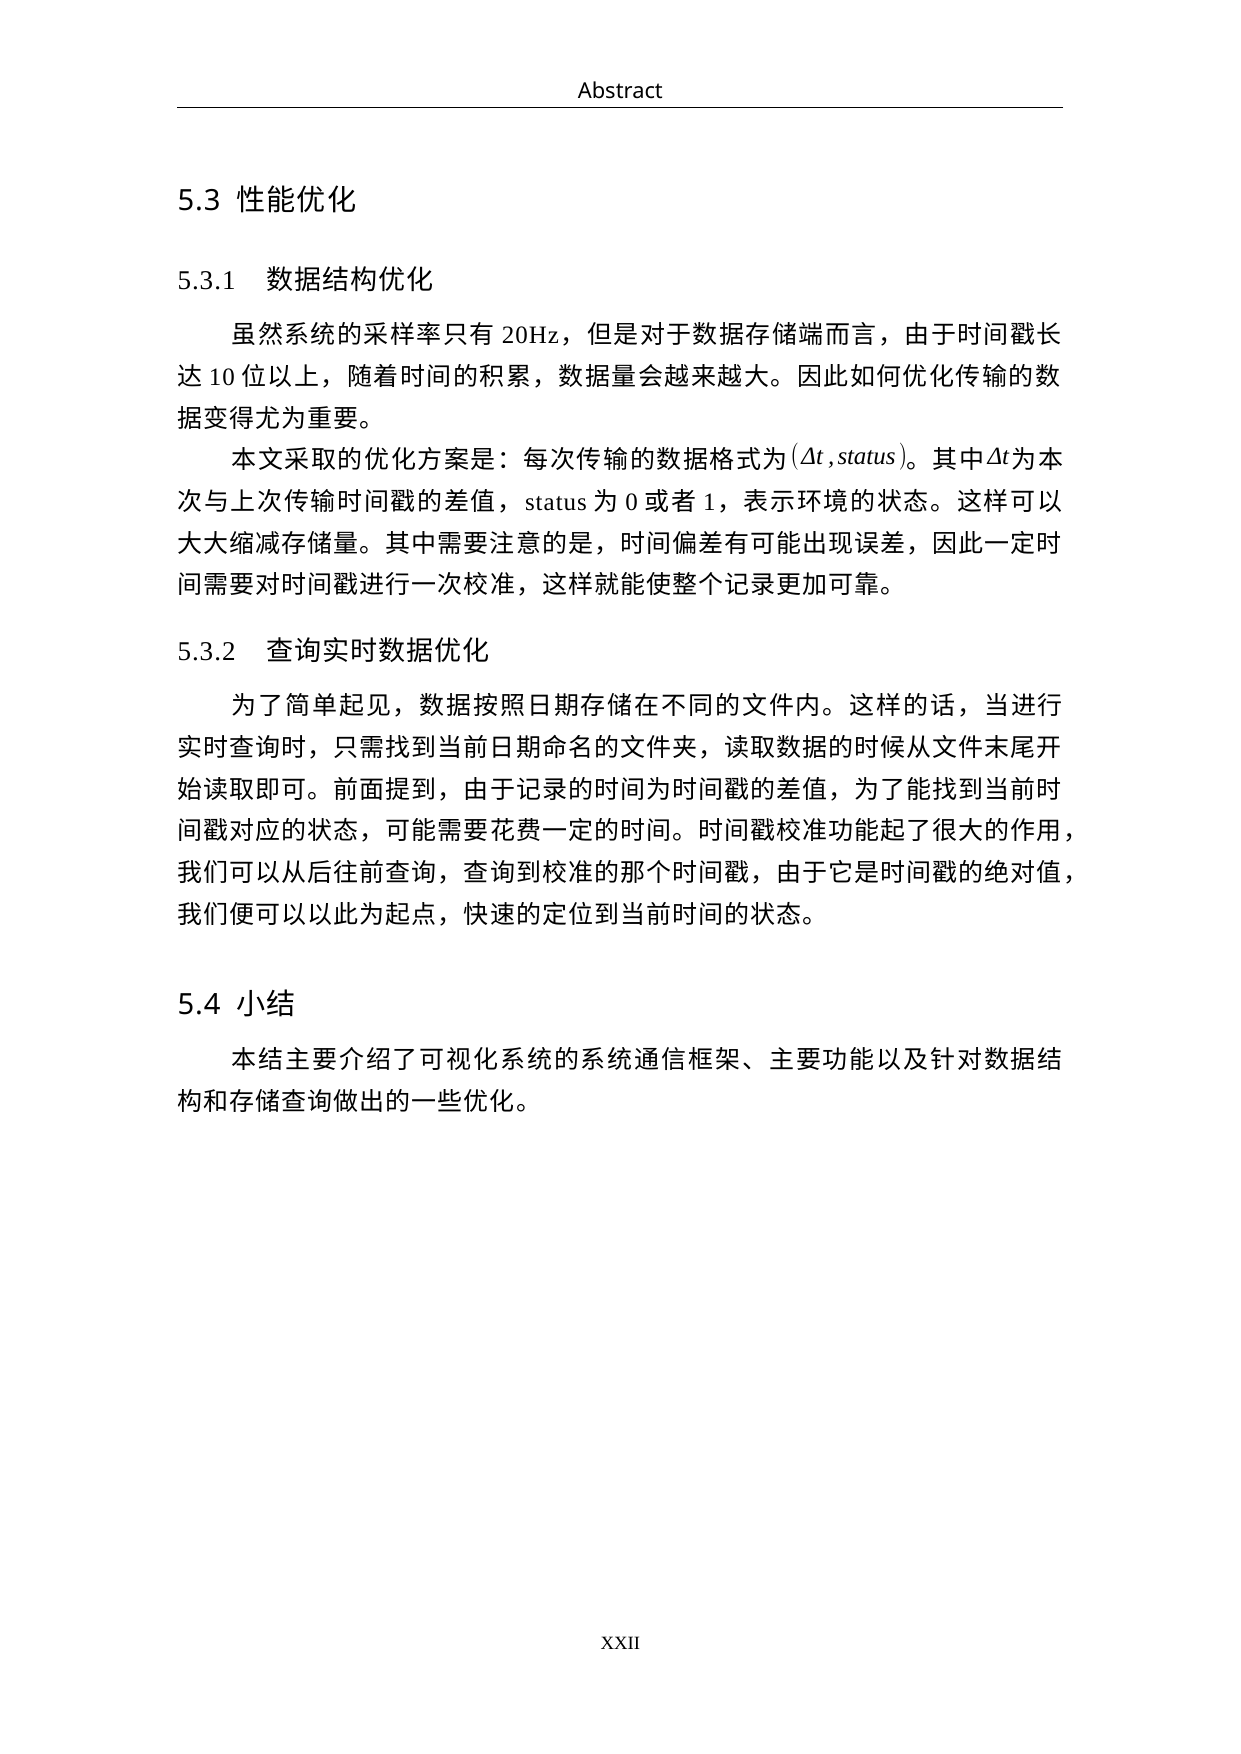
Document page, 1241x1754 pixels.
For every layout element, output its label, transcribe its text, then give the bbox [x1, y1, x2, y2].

text 查询实时数据优化 [177, 627, 1063, 669]
text 性能优化 [177, 177, 1063, 219]
text 虽然系统的采样率只有20Hz，但是对于数据存储端而言，由于时间戳长达10位以上，随着时间的积累，数据量会越来越大。因此如何优化传输的数据变得尤为重要。 [177, 311, 1063, 436]
text 本结主要介绍了可视化系统的系统通信框架、主要功能以及针对数据结构和存储查询做出的一些优化。 [177, 1036, 1063, 1119]
text 本文采取的优化方案是：每次传输的数据格式为。其中为本次与上次传输时间戳的差值，status为0或者1，表示环境的状态。这样可以大大缩减存储量。其中需要注意的是，时间偏差有可能出现误差，因此一定时间需要对时间戳进行一次校准，这样就能使整个记录更加可靠。 [177, 436, 1063, 602]
text 小结 [177, 981, 1063, 1023]
text 为了简单起见，数据按照日期存储在不同的文件内。这样的话，当进行实时查询时，只需找到当前日期命名的文件夹，读取数据的时候从文件末尾开始读取即可。前面提到，由于记录的时间为时间戳的差值，为了能找到当前时间戳对应的状态，可能需要花费一定的时间。时间戳校准功能起了很大的作用，我们可以从后往前查询，查询到校准的那个时间戳，由于它是时间戳的绝对值，我们便可以以此为起点，快速的定位到当前时间的状态。 [177, 681, 1063, 931]
text 数据结构优化 [177, 256, 1063, 298]
